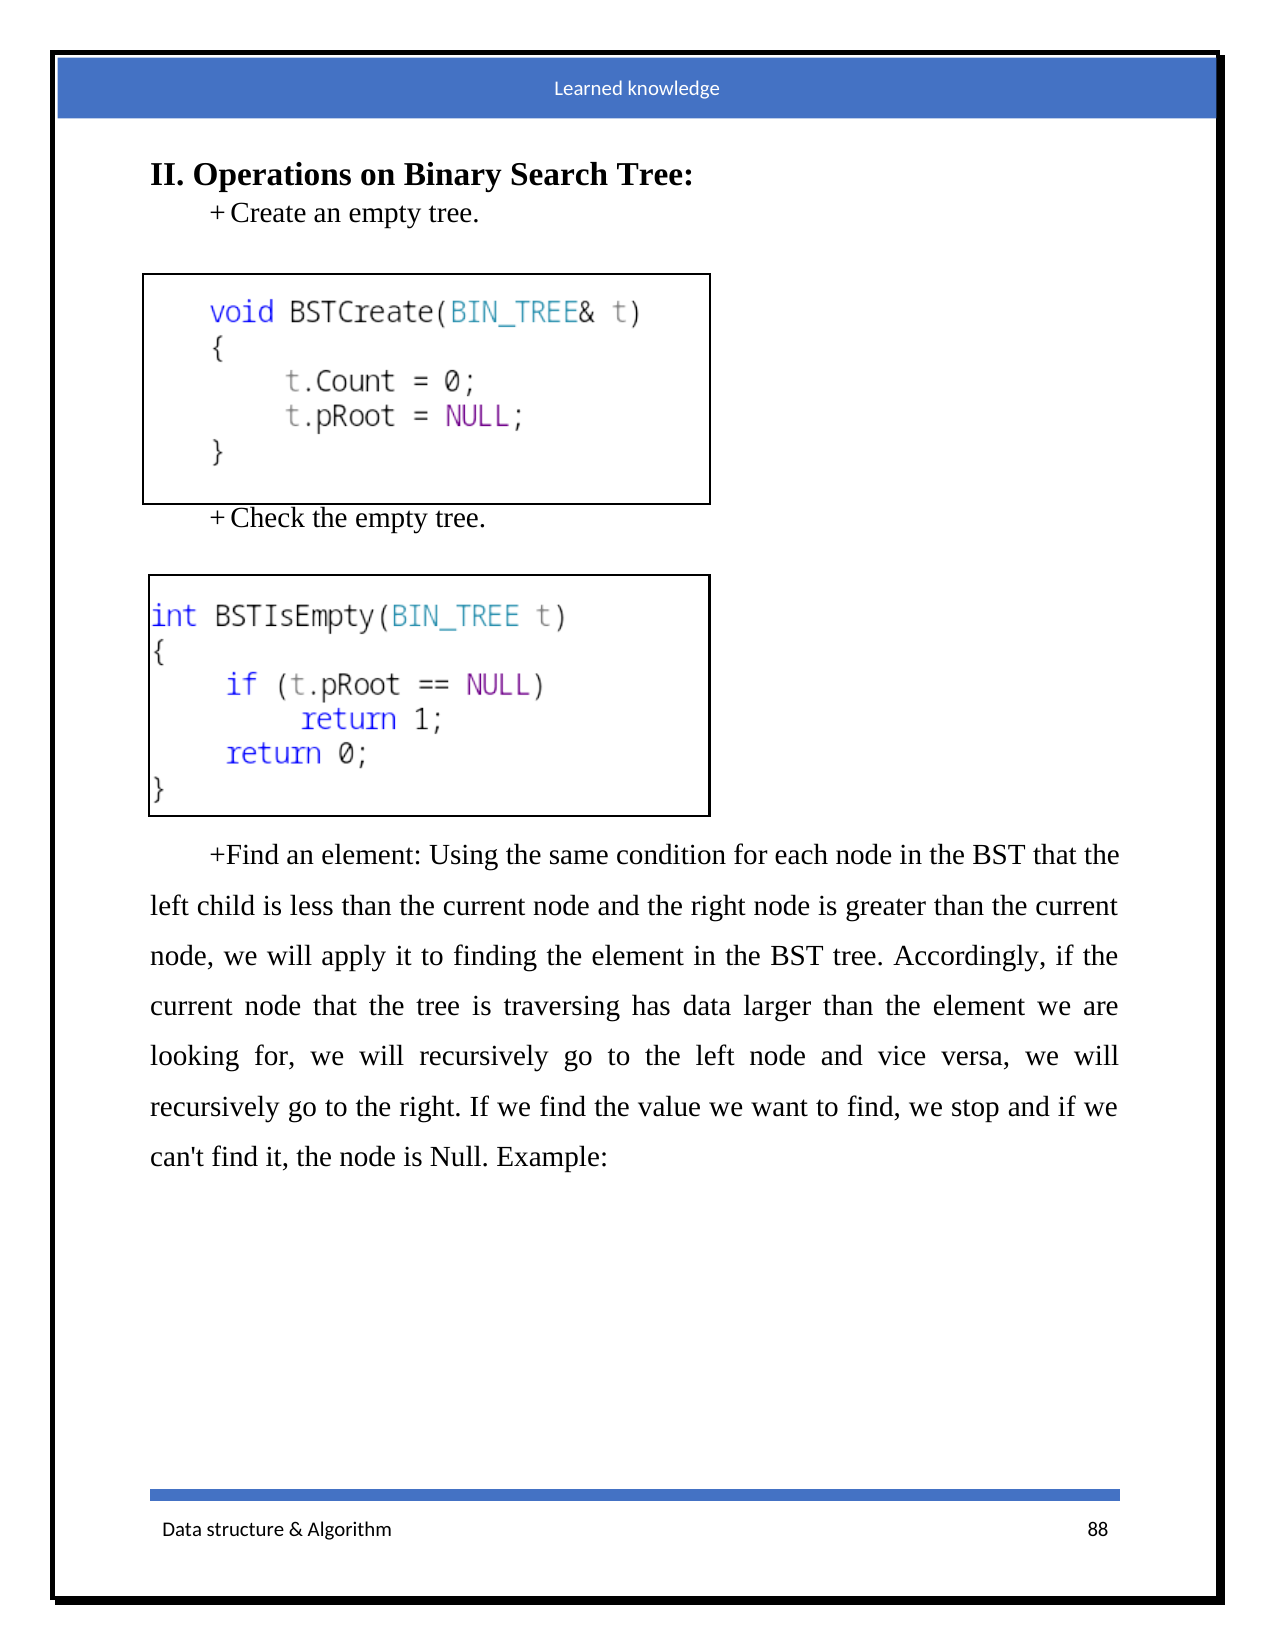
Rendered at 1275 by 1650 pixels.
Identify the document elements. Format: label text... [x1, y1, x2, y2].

subtitle II. Operations on Binary Search Tree: [150, 154, 1120, 192]
text + Check the empty tree. [150, 500, 1120, 534]
text + Create an empty tree. [150, 196, 1120, 229]
text +Find an element: Using the same condition for each node in the BST that the left child is less than the current node and the right node is greater than the current node, we will apply it to finding the element in the BST tree. Accordingly, if the current node that the tree is traversing has data larger than the element we are looking for, we will recursively go to the left node and vice versa, we will recursively go to the right. If we find the value we want to find, we stop and if we can't find it, the node is Null. Example: [150, 837, 1120, 1173]
